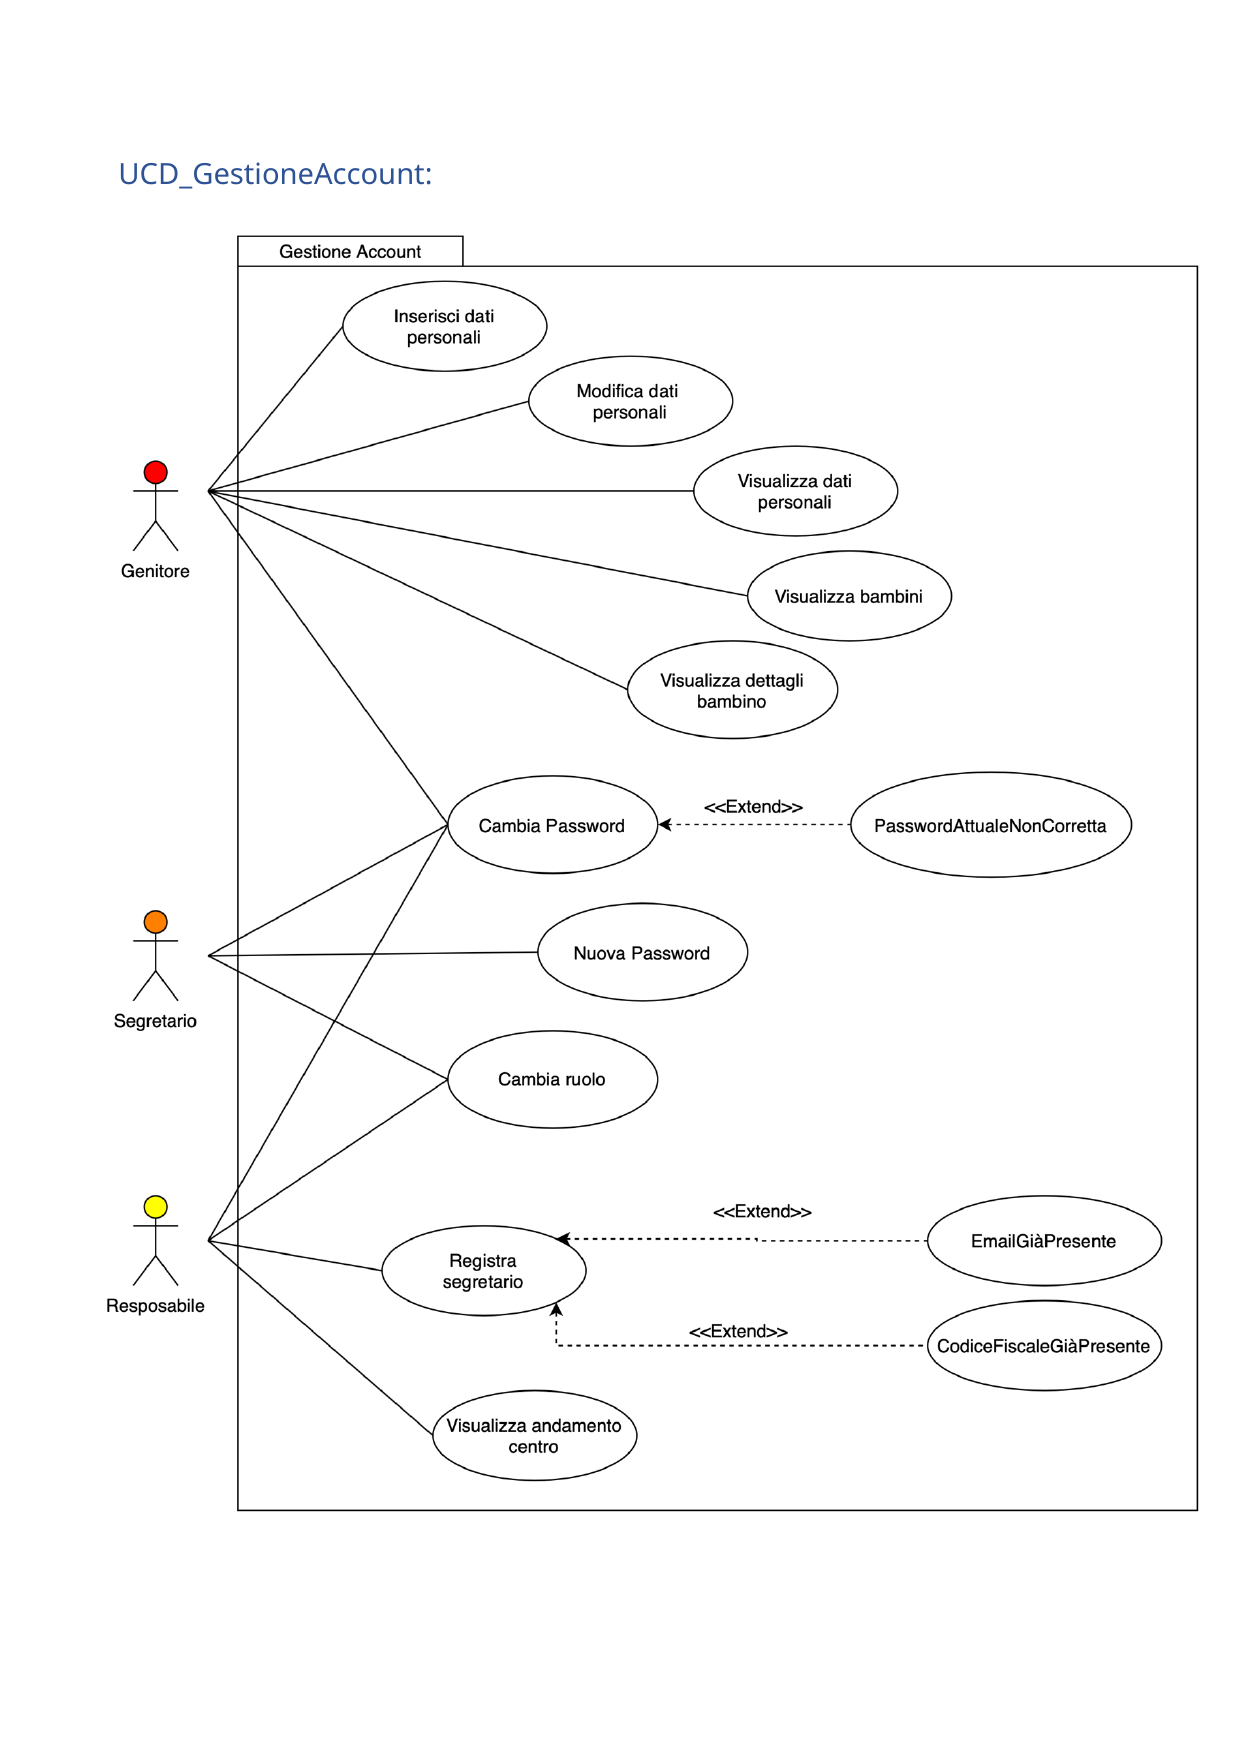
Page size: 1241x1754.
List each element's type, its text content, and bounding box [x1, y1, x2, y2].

picture [102, 232, 1200, 1514]
subtitle UCD_GestioneAccount: [118, 153, 1238, 193]
